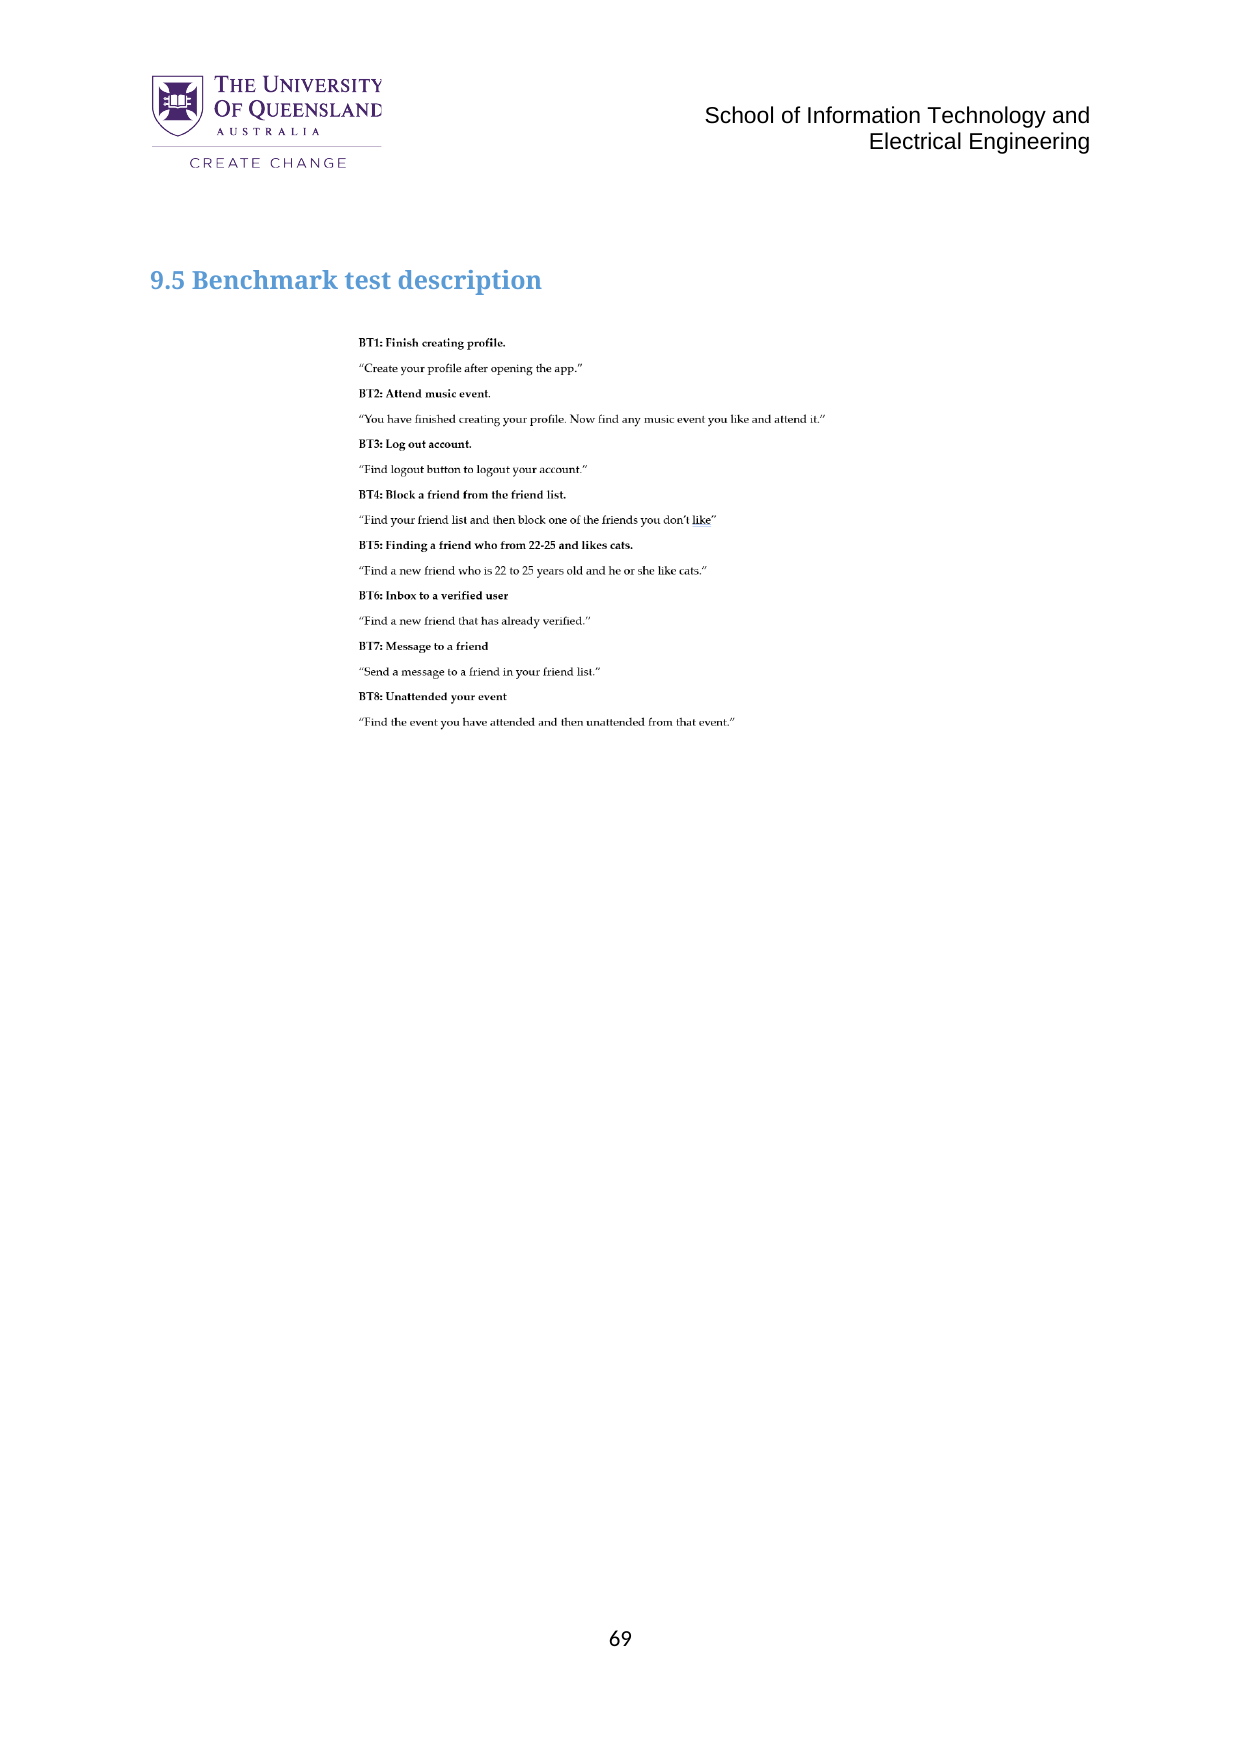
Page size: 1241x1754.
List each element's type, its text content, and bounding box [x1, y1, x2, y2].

subtitle 9.5 Benchmark test description [150, 262, 1090, 296]
picture [150, 73, 338, 167]
picture [326, 315, 878, 741]
